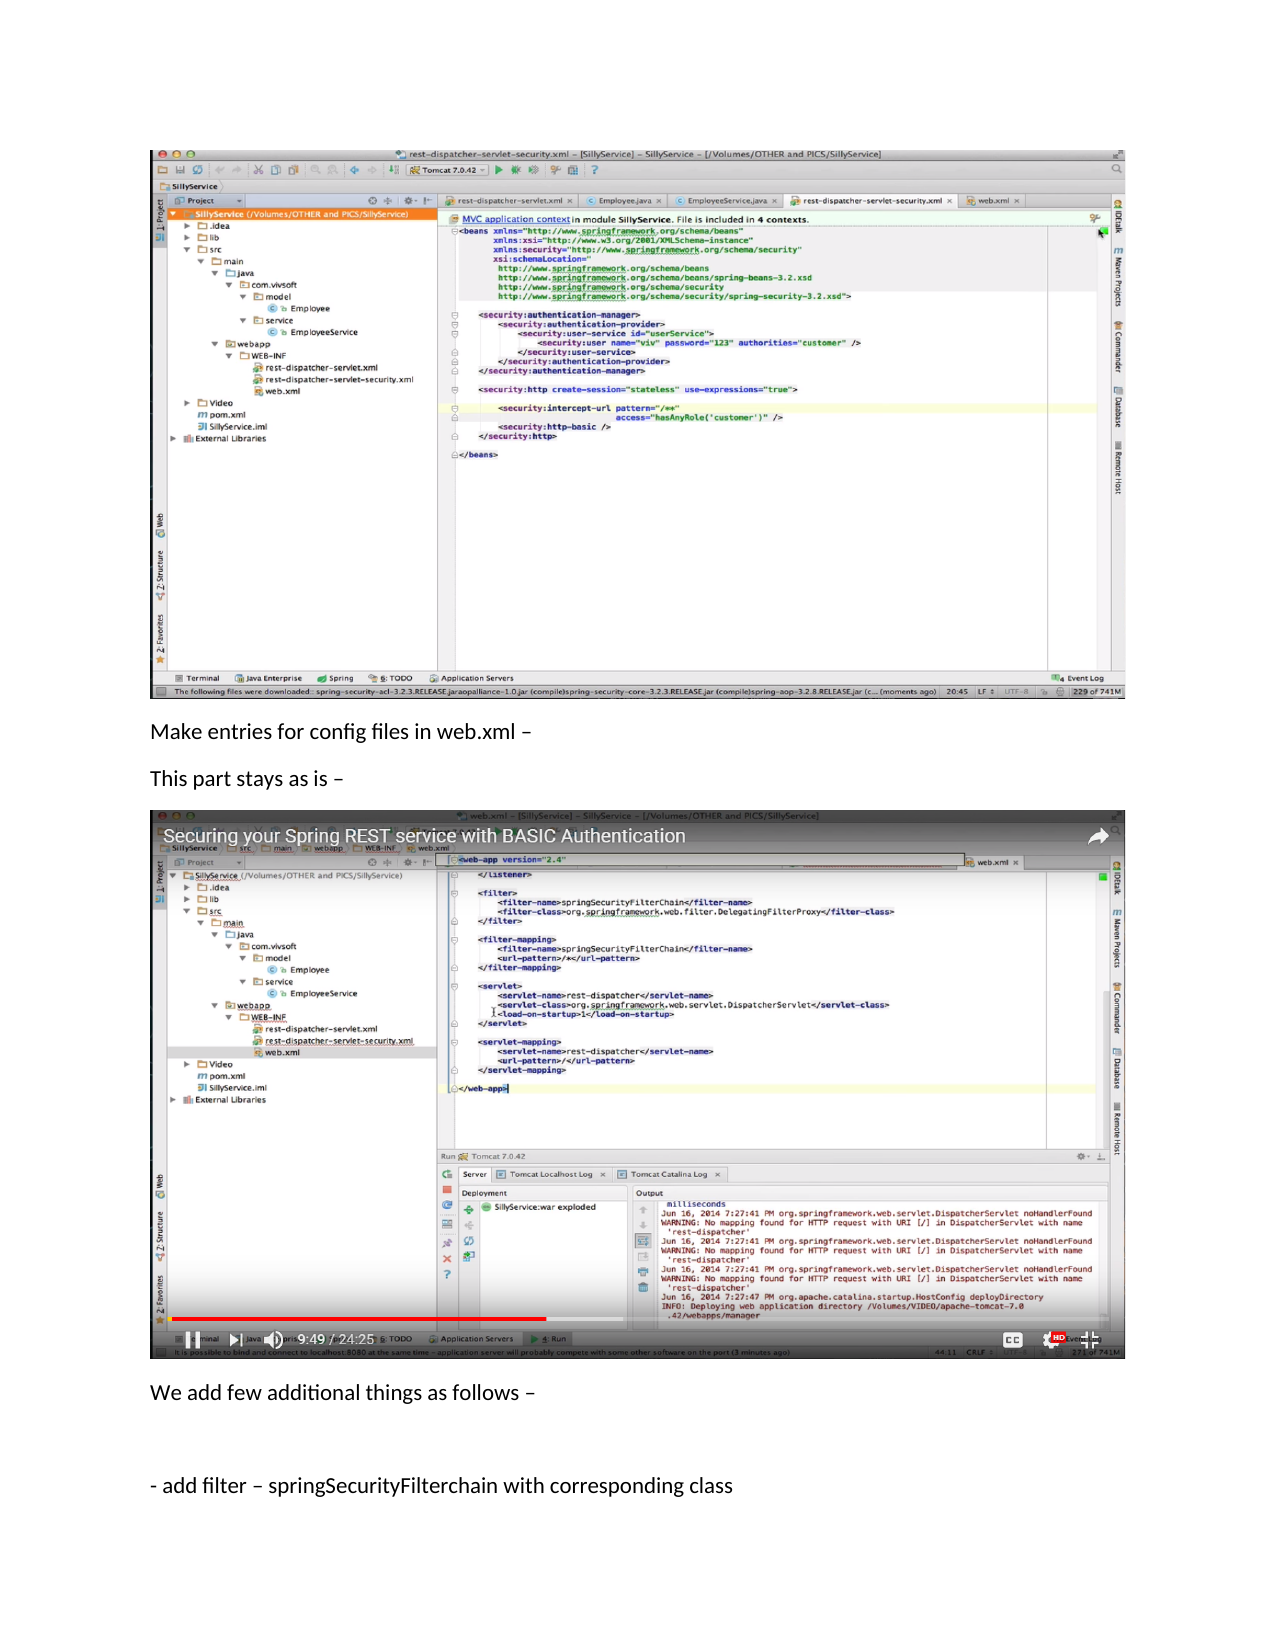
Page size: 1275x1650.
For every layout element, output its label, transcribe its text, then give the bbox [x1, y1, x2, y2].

text Make entries for config files in web.xml – [150, 717, 1125, 745]
picture [150, 150, 1125, 699]
picture [150, 810, 1125, 1359]
text We add few additional things as follows – [150, 1378, 1125, 1406]
text - add filter – springSecurityFilterchain with corresponding class [150, 1471, 1125, 1499]
text This part stays as is – [150, 764, 1125, 792]
